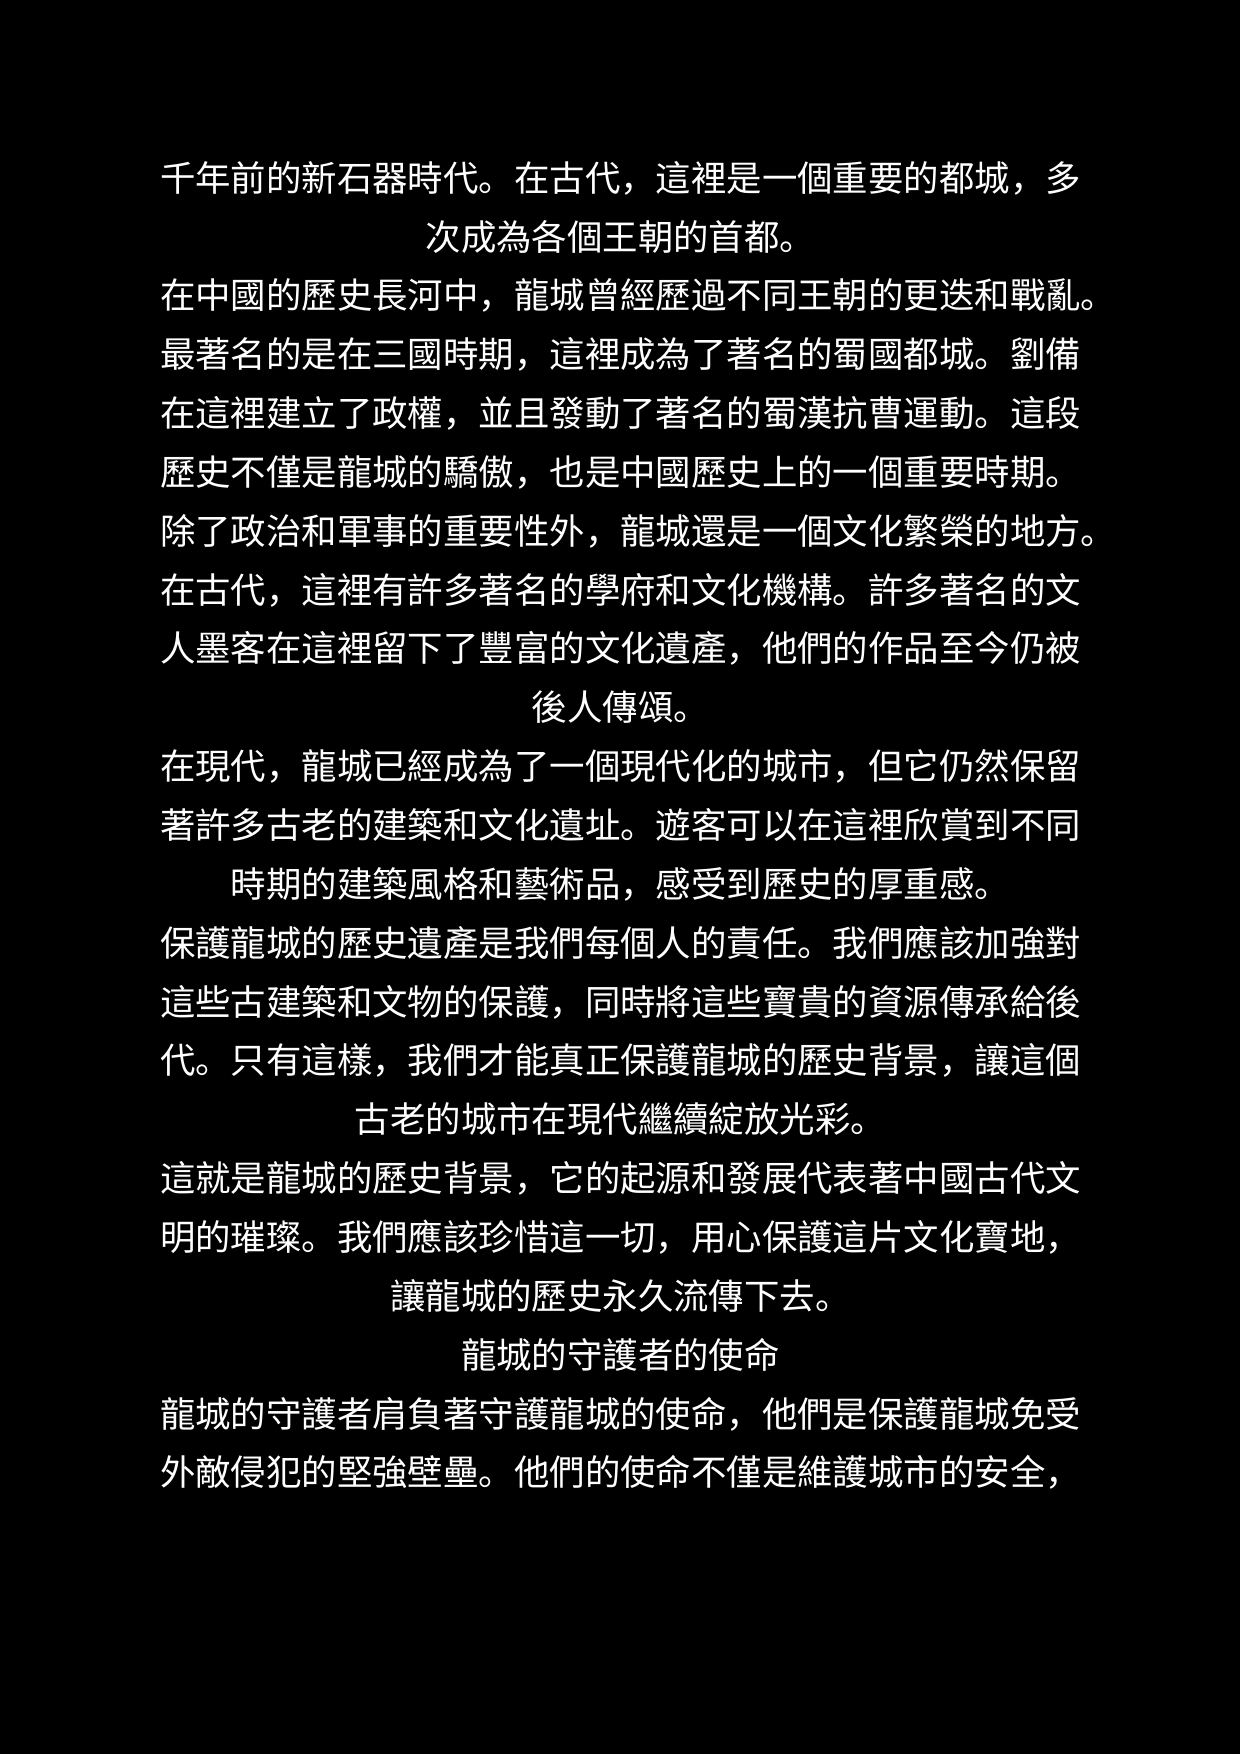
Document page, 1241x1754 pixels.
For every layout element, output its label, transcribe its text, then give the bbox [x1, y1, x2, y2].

text 保護龍城的歷史遺產是我們每個人的責任。我們應該加強對這些古建築和文物的保護，同時將這些寶貴的資源傳承給後代。只有這樣，我們才能真正保護龍城的歷史背景，讓這個古老的城市在現代繼續綻放光彩。 [150, 915, 1090, 1143]
text 在中國的歷史長河中，龍城曾經歷過不同王朝的更迭和戰亂。最著名的是在三國時期，這裡成為了著名的蜀國都城。劉備在這裡建立了政權，並且發動了著名的蜀漢抗曹運動。這段歷史不僅是龍城的驕傲，也是中國歷史上的一個重要時期。 [150, 268, 1090, 496]
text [150, 150, 1090, 260]
text 除了政治和軍事的重要性外，龍城還是一個文化繁榮的地方。在古代，這裡有許多著名的學府和文化機構。許多著名的文人墨客在這裡留下了豐富的文化遺產，他們的作品至今仍被後人傳頌。 [150, 503, 1090, 731]
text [150, 1386, 1090, 1496]
text 在現代，龍城已經成為了一個現代化的城市，但它仍然保留著許多古老的建築和文化遺址。遊客可以在這裡欣賞到不同時期的建築風格和藝術品，感受到歷史的厚重感。 [150, 738, 1090, 907]
text 龍城的守護者的使命 [150, 1327, 1090, 1378]
text 這就是龍城的歷史背景，它的起源和發展代表著中國古代文明的璀璨。我們應該珍惜這一切，用心保護這片文化寶地，讓龍城的歷史永久流傳下去。 [150, 1151, 1090, 1319]
